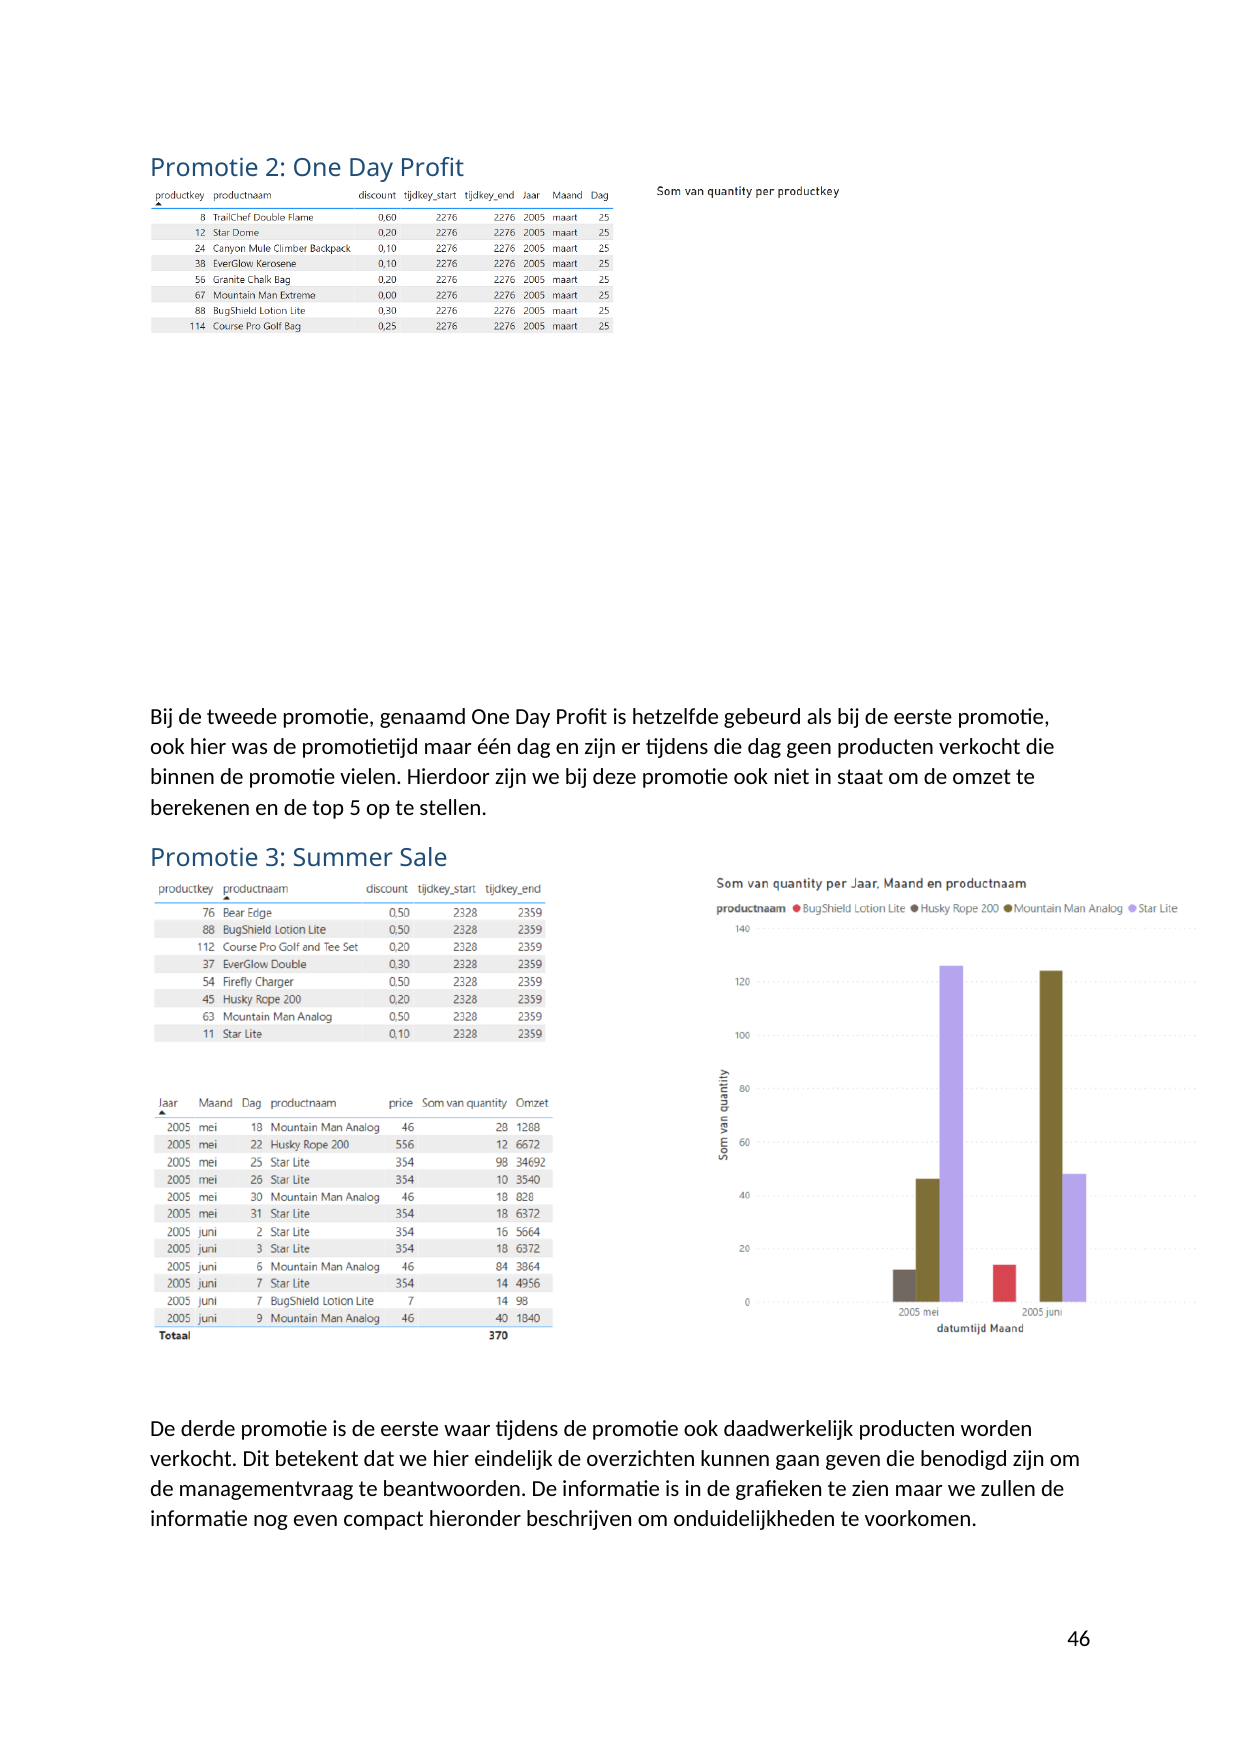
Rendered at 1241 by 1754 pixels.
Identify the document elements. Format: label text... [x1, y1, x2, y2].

text De derde promotie is de eerste waar tijdens de promotie ook daadwerkelijk producten worden verkocht. Dit betekent dat we hier eindelijk de overzichten kunnen gaan geven die benodigd zijn om de managementvraag te beantwoorden. De informatie is in de grafieken te zien maar we zullen de informatie nog even compact hieronder beschrijven om onduidelijkheden te voorkomen. [150, 1414, 1090, 1532]
subtitle Promotie 2: One Day Profit [150, 150, 1090, 184]
picture [150, 186, 1085, 684]
picture [150, 876, 1199, 1348]
text Bij de tweede promotie, genaamd One Day Profit is hetzelfde gebeurd als bij de eerste promotie, ook hier was de promotietijd maar één dag en zijn er tijdens die dag geen producten verkocht die binnen de promotie vielen. Hierdoor zijn we bij deze promotie ook niet in staat om de omzet te berekenen en de top 5 op te stellen. [150, 702, 1090, 821]
subtitle Promotie 3: Summer Sale [150, 839, 1090, 873]
